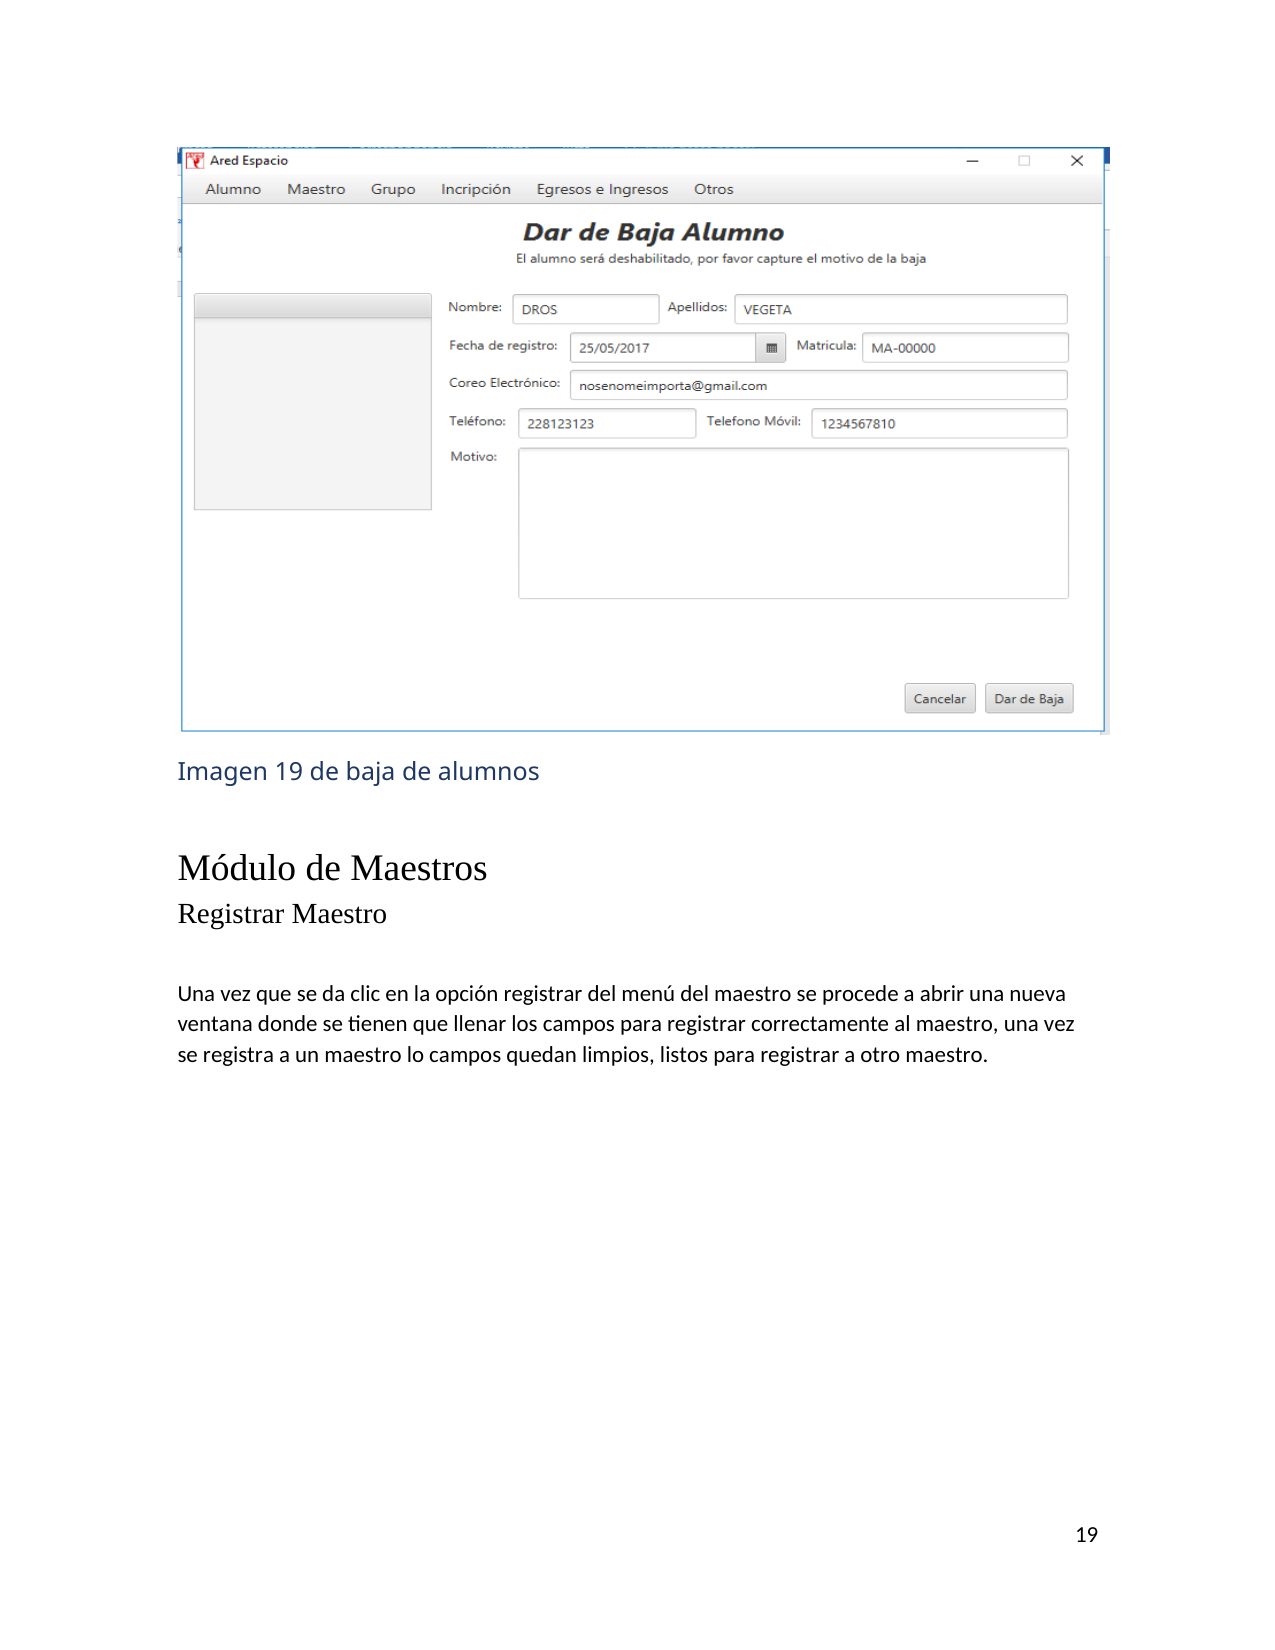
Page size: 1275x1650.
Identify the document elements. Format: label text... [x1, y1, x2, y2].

subtitle Módulo de Maestros [177, 846, 1098, 889]
picture [177, 147, 1110, 735]
subtitle Registrar Maestro [177, 896, 1098, 930]
text Una vez que se da clic en la opción registrar del menú del maestro se procede a abrir una nueva ventana donde se tienen que llenar los campos para registrar correctamente al maestro, una vez se registra a un maestro lo campos quedan limpios, listos para registrar a otro maestro. [177, 979, 1098, 1068]
subtitle Imagen 19 de baja de alumnos [177, 753, 1098, 788]
